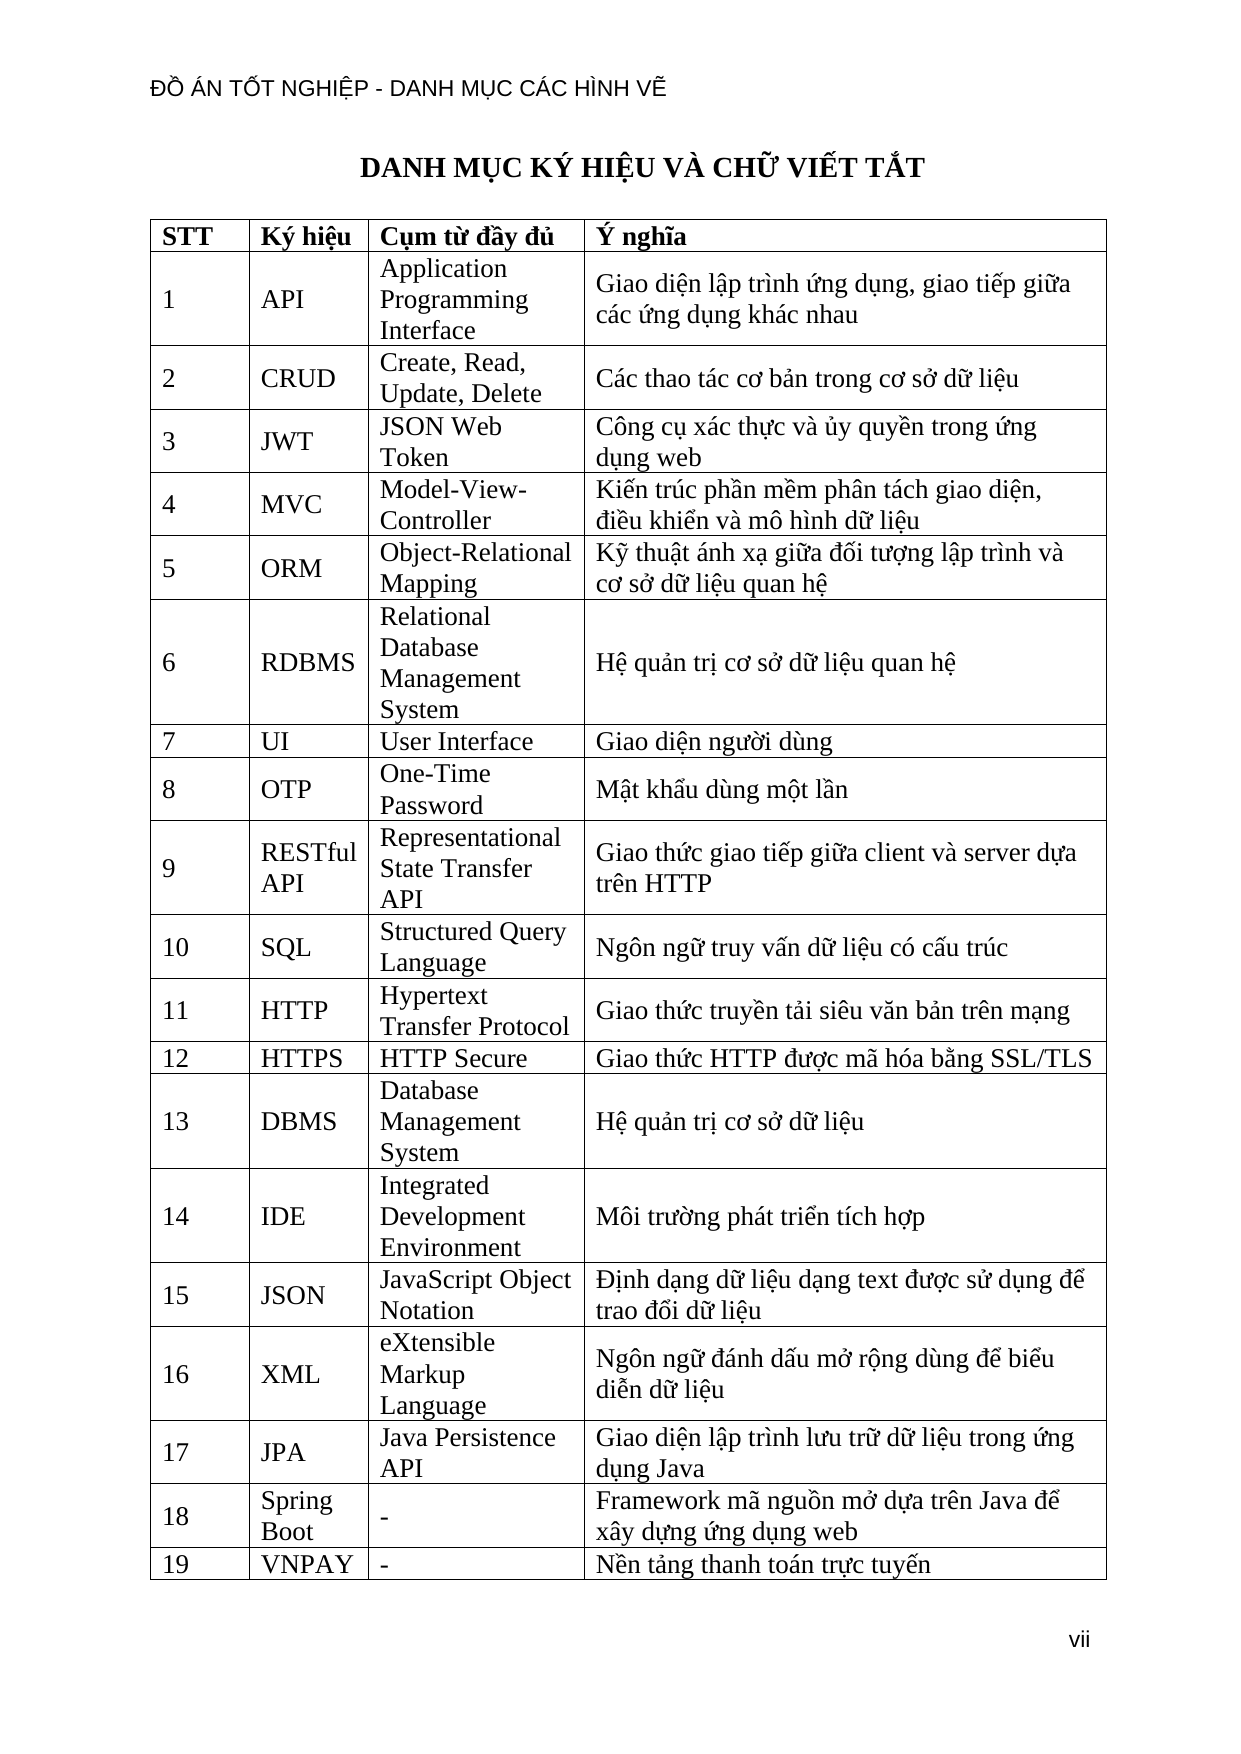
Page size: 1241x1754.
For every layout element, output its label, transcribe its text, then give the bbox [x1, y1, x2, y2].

table_cell 18 [151, 1484, 249, 1547]
table_cell Hệ quản trị cơ sở dữ liệu [585, 1074, 1106, 1168]
table_cell Model-View-Controller [369, 473, 584, 535]
table_header Cụm từ đầy đủ [369, 220, 584, 251]
table_cell 1 [151, 252, 249, 345]
table_cell JWT [250, 410, 368, 472]
table_cell 14 [151, 1169, 249, 1262]
table_cell 5 [151, 536, 249, 599]
table_cell 16 [151, 1327, 249, 1420]
table_cell Representational State Transfer API [369, 821, 584, 914]
table_cell Định dạng dữ liệu dạng text được sử dụng để trao đổi dữ liệu [585, 1263, 1106, 1326]
table_cell Mật khẩu dùng một lần [585, 758, 1106, 820]
table_cell Giao thức truyền tải siêu văn bản trên mạng [585, 979, 1106, 1041]
table_cell 10 [151, 915, 249, 978]
table_cell RDBMS [250, 600, 368, 724]
table_cell Hệ quản trị cơ sở dữ liệu quan hệ [585, 600, 1106, 724]
table_cell JSON Web Token [369, 410, 584, 472]
table_cell Hypertext Transfer Protocol [369, 979, 584, 1041]
table_cell eXtensible Markup Language [369, 1327, 584, 1420]
table_cell 7 [151, 725, 249, 757]
table_cell HTTP [250, 979, 368, 1041]
table_cell Integrated Development Environment [369, 1169, 584, 1262]
table_cell VNPAY [250, 1548, 368, 1579]
table_cell IDE [250, 1169, 368, 1262]
table_cell Kỹ thuật ánh xạ giữa đối tượng lập trình và cơ sở dữ liệu quan hệ [585, 536, 1106, 599]
table_header Ký hiệu [250, 220, 368, 251]
table_cell MVC [250, 473, 368, 535]
table_cell ORM [250, 536, 368, 599]
table_cell 11 [151, 979, 249, 1041]
table_cell Structured Query Language [369, 915, 584, 978]
table_cell HTTP Secure [369, 1042, 584, 1073]
table_cell 15 [151, 1263, 249, 1326]
table_cell 4 [151, 473, 249, 535]
table_header Ý nghĩa [585, 220, 1106, 251]
table_header STT [151, 220, 249, 251]
table_cell - [369, 1484, 584, 1547]
table_cell HTTPS [250, 1042, 368, 1073]
table_cell 9 [151, 821, 249, 914]
table_cell 17 [151, 1421, 249, 1483]
table_cell JPA [250, 1421, 368, 1483]
table_cell Giao diện lập trình ứng dụng, giao tiếp giữa các ứng dụng khác nhau [585, 252, 1106, 345]
table_cell Application Programming Interface [369, 252, 584, 345]
table_cell Giao diện lập trình lưu trữ dữ liệu trong ứng dụng Java [585, 1421, 1106, 1483]
table_cell API [250, 252, 368, 345]
table_cell Framework mã nguồn mở dựa trên Java để xây dựng ứng dụng web [585, 1484, 1106, 1547]
table_cell 12 [151, 1042, 249, 1073]
table_cell Relational Database Management System [369, 600, 584, 724]
table_cell DBMS [250, 1074, 368, 1168]
table_cell Ngôn ngữ truy vấn dữ liệu có cấu trúc [585, 915, 1106, 978]
table_cell Giao thức HTTP được mã hóa bằng SSL/TLS [585, 1042, 1106, 1073]
table_cell Kiến trúc phần mềm phân tách giao diện, điều khiển và mô hình dữ liệu [585, 473, 1106, 535]
table_cell User Interface [369, 725, 584, 757]
table_cell 6 [151, 600, 249, 724]
table_cell Nền tảng thanh toán trực tuyến [585, 1548, 1106, 1579]
table_cell Create, Read, Update, Delete [369, 346, 584, 409]
table_cell Giao diện người dùng [585, 725, 1106, 757]
table_cell Spring Boot [250, 1484, 368, 1547]
table_cell Các thao tác cơ bản trong cơ sở dữ liệu [585, 346, 1106, 409]
table_cell 3 [151, 410, 249, 472]
table_cell 2 [151, 346, 249, 409]
table_cell 8 [151, 758, 249, 820]
table_cell Môi trường phát triển tích hợp [585, 1169, 1106, 1262]
table_cell XML [250, 1327, 368, 1420]
table_cell UI [250, 725, 368, 757]
table_cell JavaScript Object Notation [369, 1263, 584, 1326]
table_cell OTP [250, 758, 368, 820]
table_cell - [369, 1548, 584, 1579]
table_cell JSON [250, 1263, 368, 1326]
table_cell Object-Relational Mapping [369, 536, 584, 599]
table_cell CRUD [250, 346, 368, 409]
table_cell Công cụ xác thực và ủy quyền trong ứng dụng web [585, 410, 1106, 472]
table_cell Java Persistence API [369, 1421, 584, 1483]
table_cell Giao thức giao tiếp giữa client và server dựa trên HTTP [585, 821, 1106, 914]
table_cell SQL [250, 915, 368, 978]
table_cell Database Management System [369, 1074, 584, 1168]
table_cell RESTful API [250, 821, 368, 914]
table_cell 13 [151, 1074, 249, 1168]
table_cell Ngôn ngữ đánh dấu mở rộng dùng để biểu diễn dữ liệu [585, 1327, 1106, 1420]
table_cell One-Time Password [369, 758, 584, 820]
subtitle DANH MỤC KÝ HIỆU VÀ CHỮ VIẾT TẮT [150, 150, 1090, 183]
table_cell 19 [151, 1548, 249, 1579]
